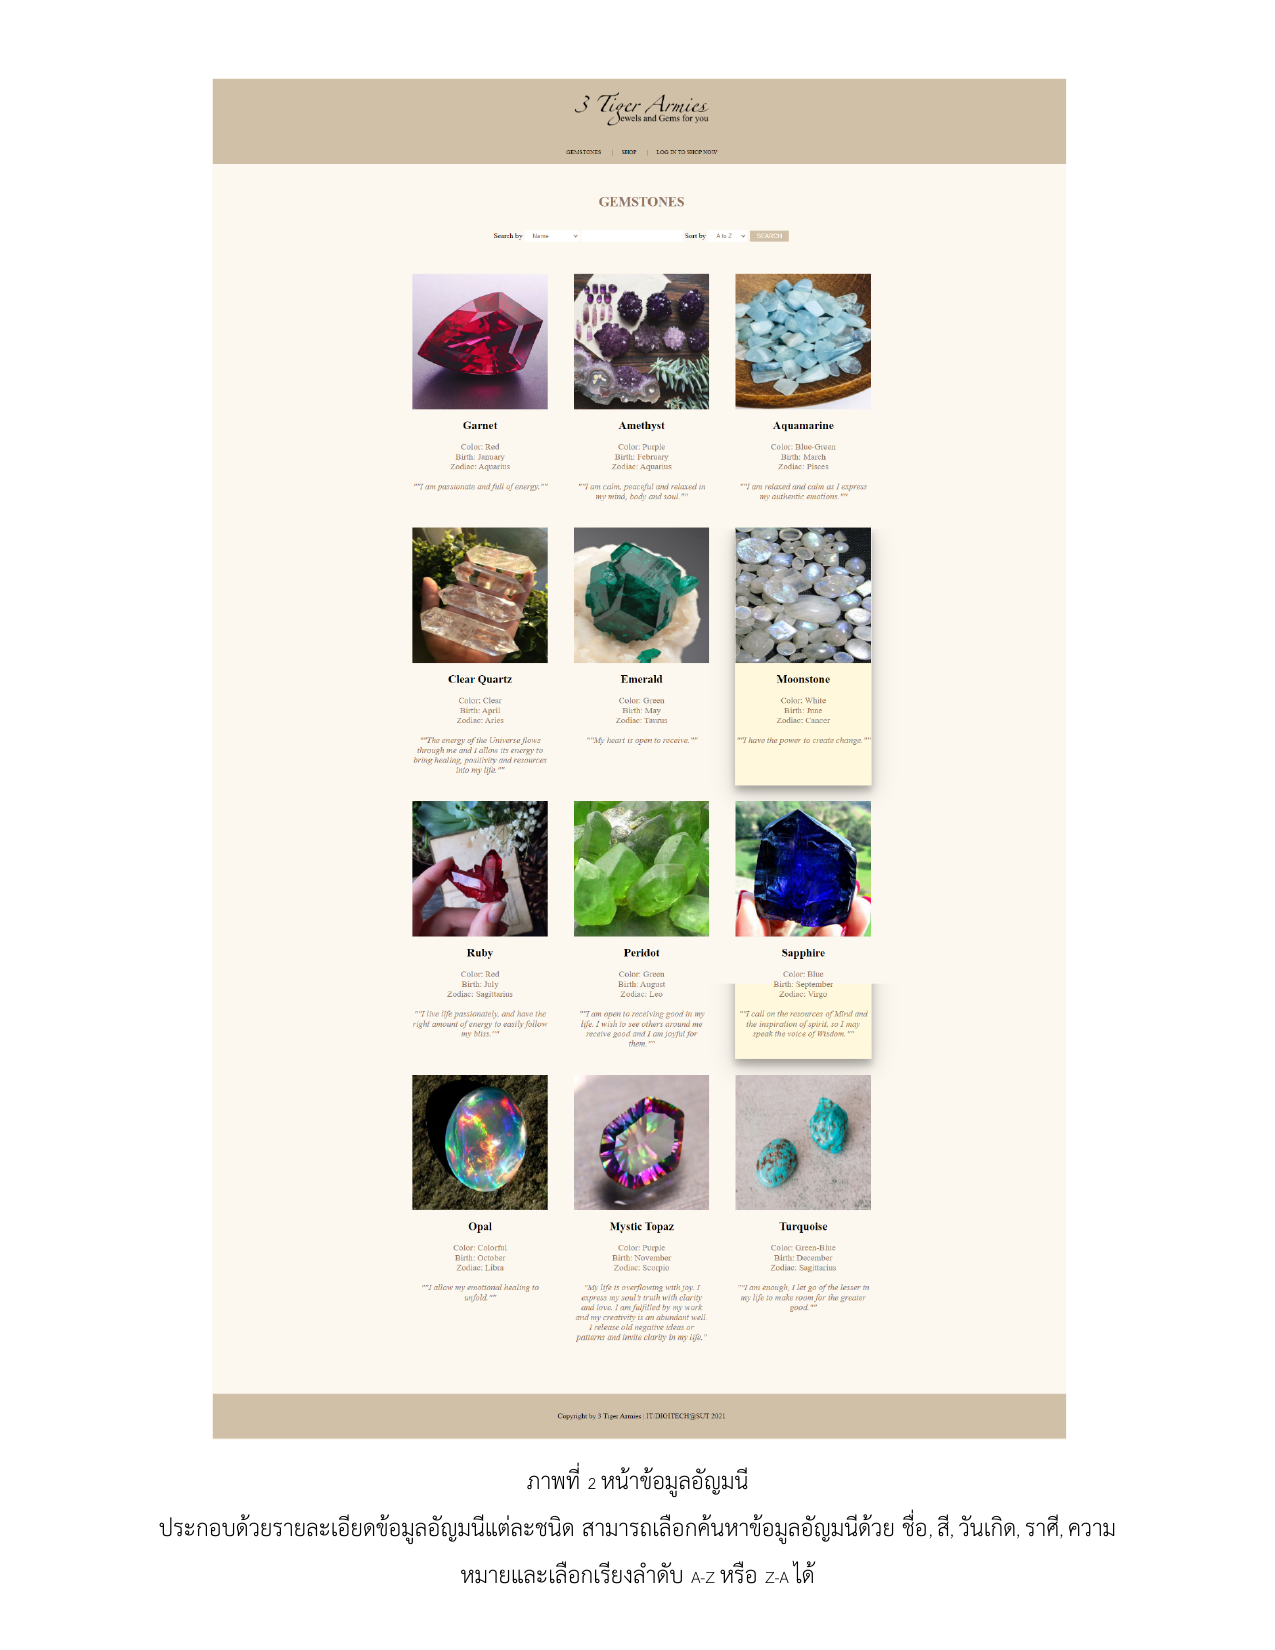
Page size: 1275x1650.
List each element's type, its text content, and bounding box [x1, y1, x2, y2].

picture [208, 75, 1067, 1443]
text ภาพที่ 2 หน้าข้อมูลอัญมนี ประกอบด้วยรายละเอียดข้อมูลอัญมนีแต่ละชนิด สามารถเลือกค้นหาข้อมูลอัญมนีด้วย ชื่อ, สี, วันเกิด, ราศี, ความหมายและเลือกเรียงลำดับ A-Z หรือ Z-A ได้ [150, 1461, 1125, 1599]
